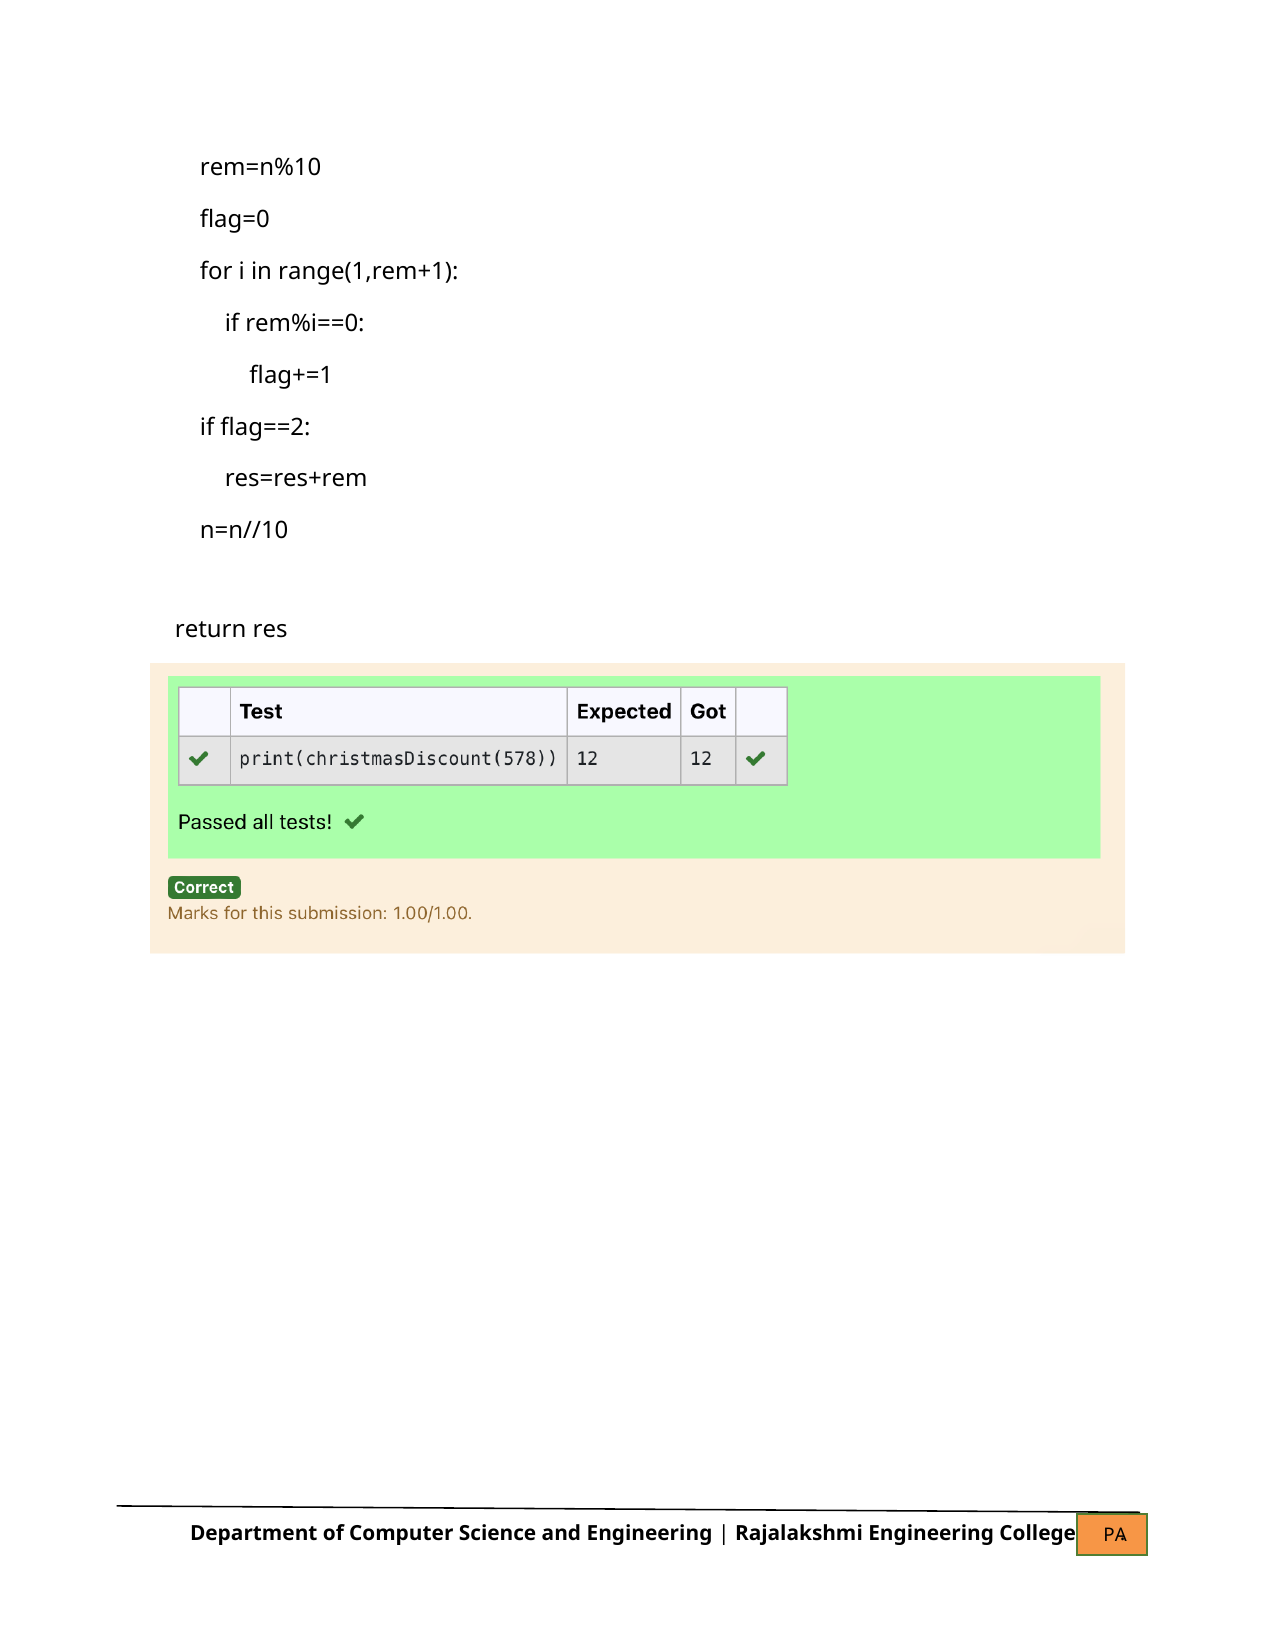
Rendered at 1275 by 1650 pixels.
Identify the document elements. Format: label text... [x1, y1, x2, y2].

text rem=n%10 [150, 150, 1125, 183]
text res=res+rem [150, 461, 1125, 494]
text flag=0 [150, 202, 1125, 234]
text for i in range(1,rem+1): [150, 254, 1125, 286]
text if flag==2: [150, 409, 1125, 442]
text if rem%i==0: [150, 306, 1125, 338]
text return res [150, 612, 1125, 644]
text flag+=1 [150, 357, 1125, 390]
text n=n//10 [150, 513, 1125, 546]
picture [150, 663, 1125, 956]
